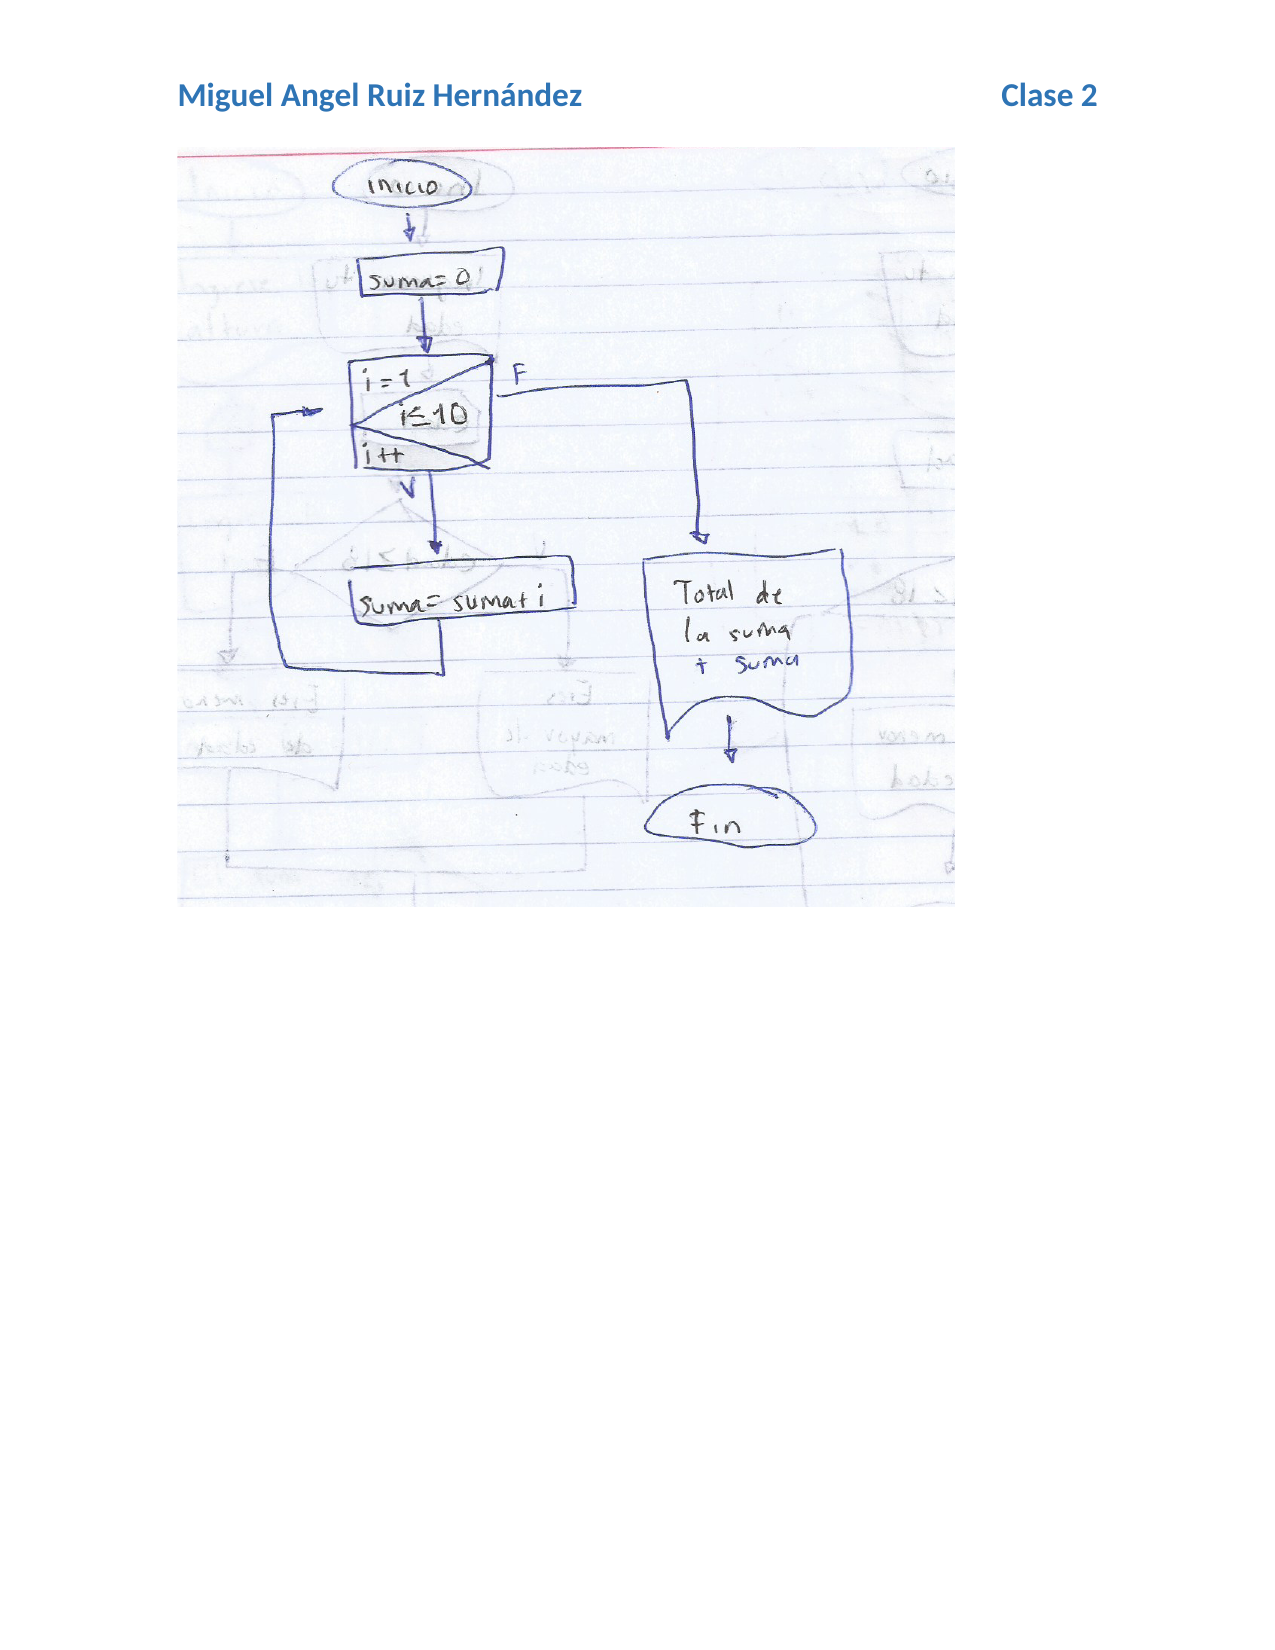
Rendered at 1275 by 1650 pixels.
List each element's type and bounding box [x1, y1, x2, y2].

picture [177, 147, 955, 907]
